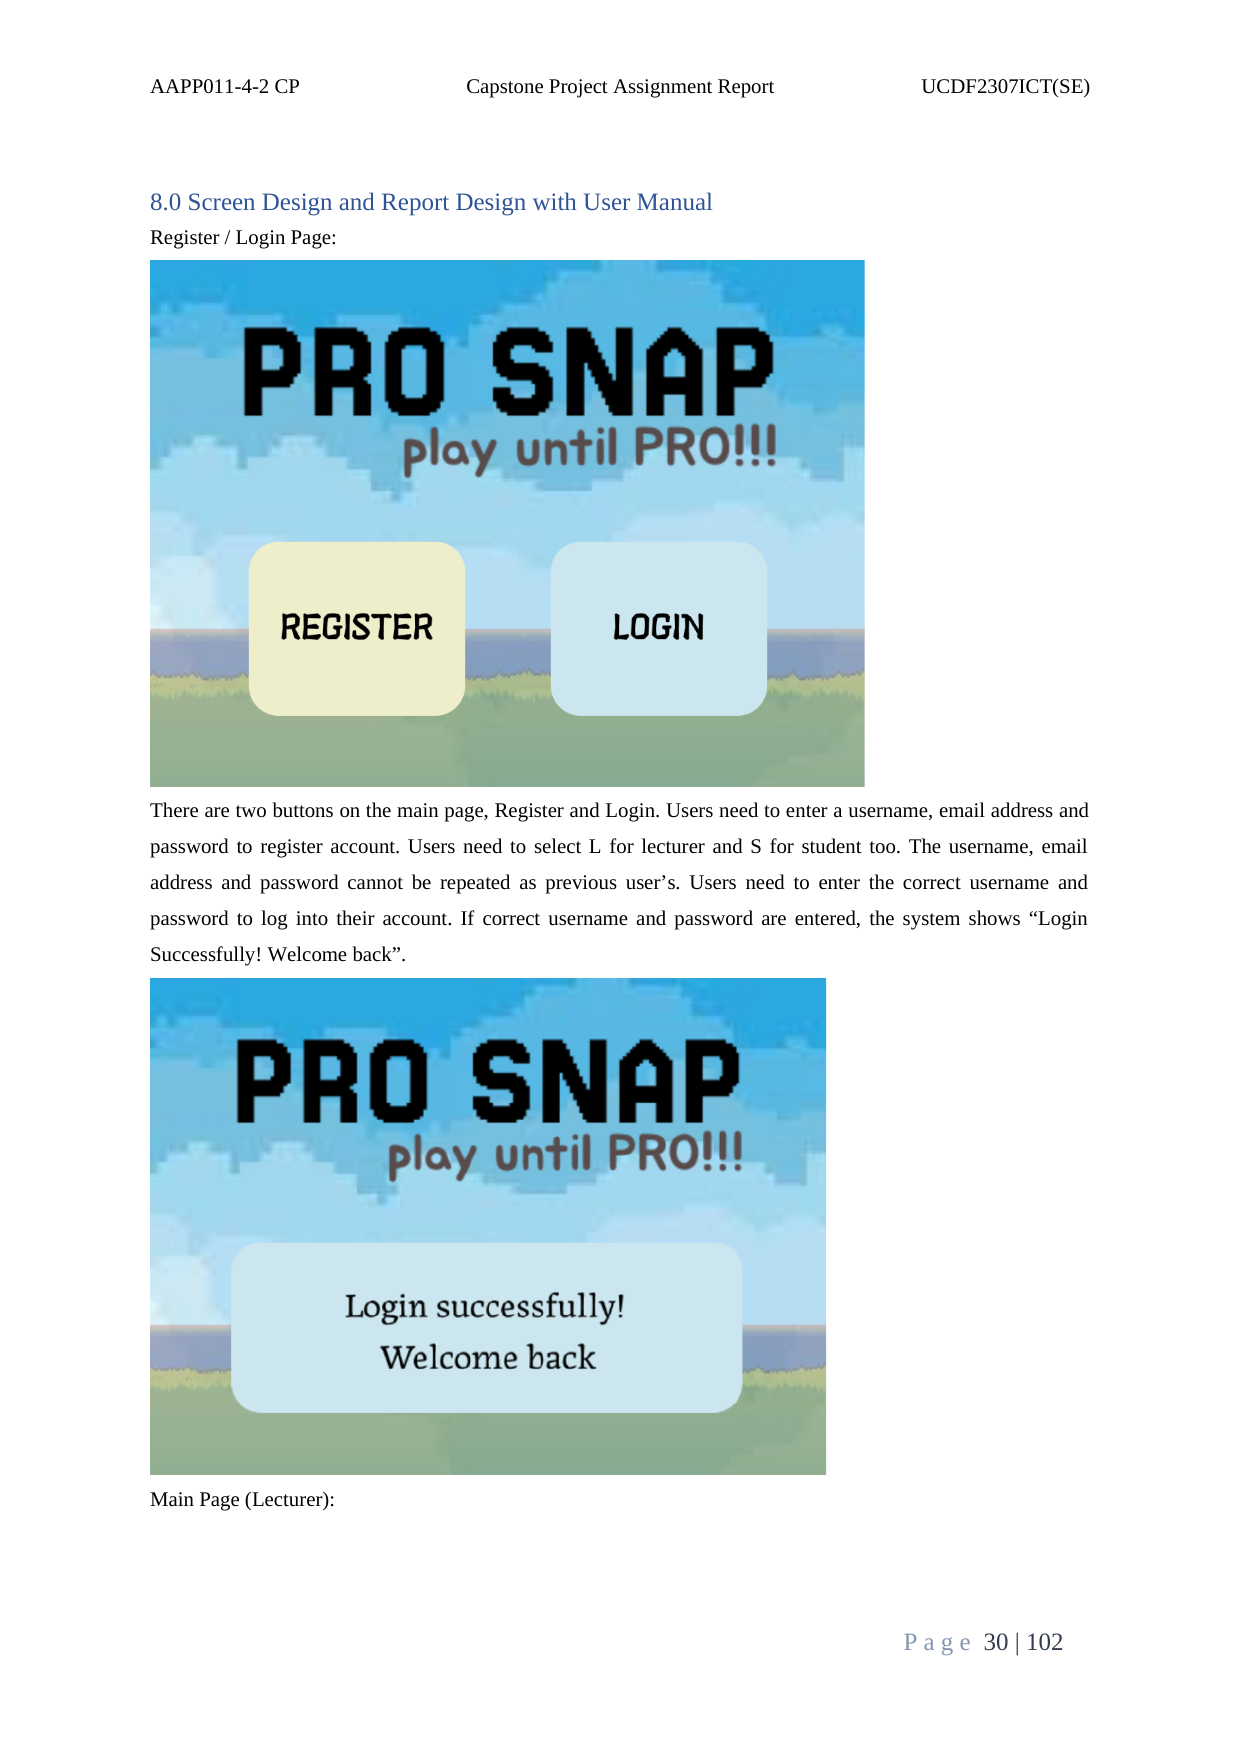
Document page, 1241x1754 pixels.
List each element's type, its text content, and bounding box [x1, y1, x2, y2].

text Main Page (Lecturer): [150, 1487, 1090, 1511]
text There are two buttons on the main page, Register and Login. Users need to enter a username, email address and password to register account. Users need to select L for lecturer and S for student too. The username, email address and password cannot be repeated as previous user’s. Users need to enter the correct username and password to log into their account. If correct username and password are entered, the system shows “Login Successfully! Welcome back”. [150, 798, 1090, 966]
picture [150, 978, 827, 1475]
subtitle 8.0 Screen Design and Report Design with User Manual [150, 187, 1090, 216]
picture [150, 260, 865, 787]
text Register / Login Page: [150, 224, 1090, 249]
